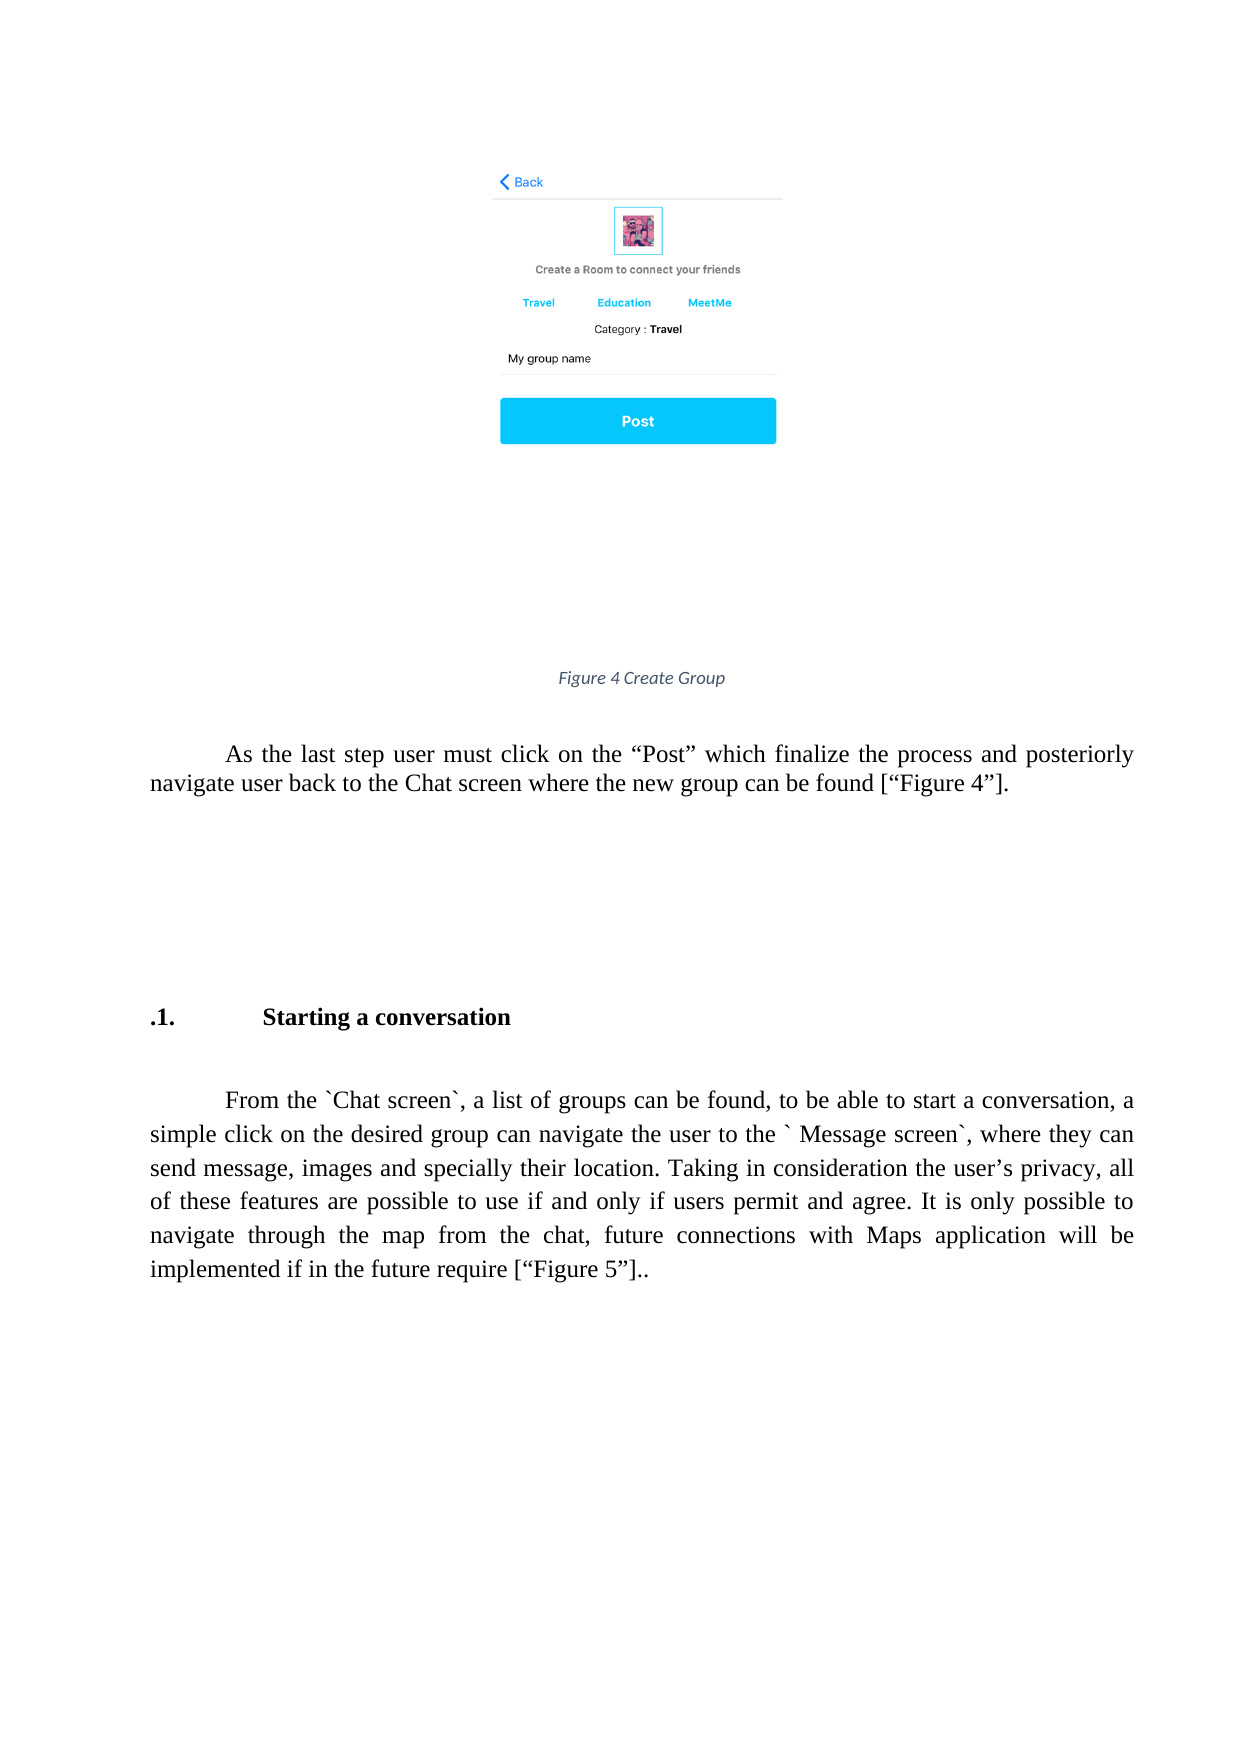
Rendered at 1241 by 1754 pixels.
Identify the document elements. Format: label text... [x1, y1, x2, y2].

text Figure 4 Create Group [150, 666, 1135, 689]
subtitle Starting a conversation [150, 1002, 1135, 1031]
picture [492, 150, 783, 667]
text As the last step user must click on the “Post” which finalize the process and posteriorly navigate user back to the Chat screen where the new group can be found [“Figure 4”]. [150, 739, 1135, 796]
text From the `Chat screen`, a list of groups can be found, to be able to start a conversation, a simple click on the desired group can navigate the user to the ` Message screen`, where they can send message, images and specially their location. Taking in consideration the user’s privacy, all of these features are possible to use if and only if users permit and agree. It is only possible to navigate through the map from the chat, future connections with Maps application will be implemented if in the future require [“Figure 5”].. [150, 1082, 1135, 1284]
